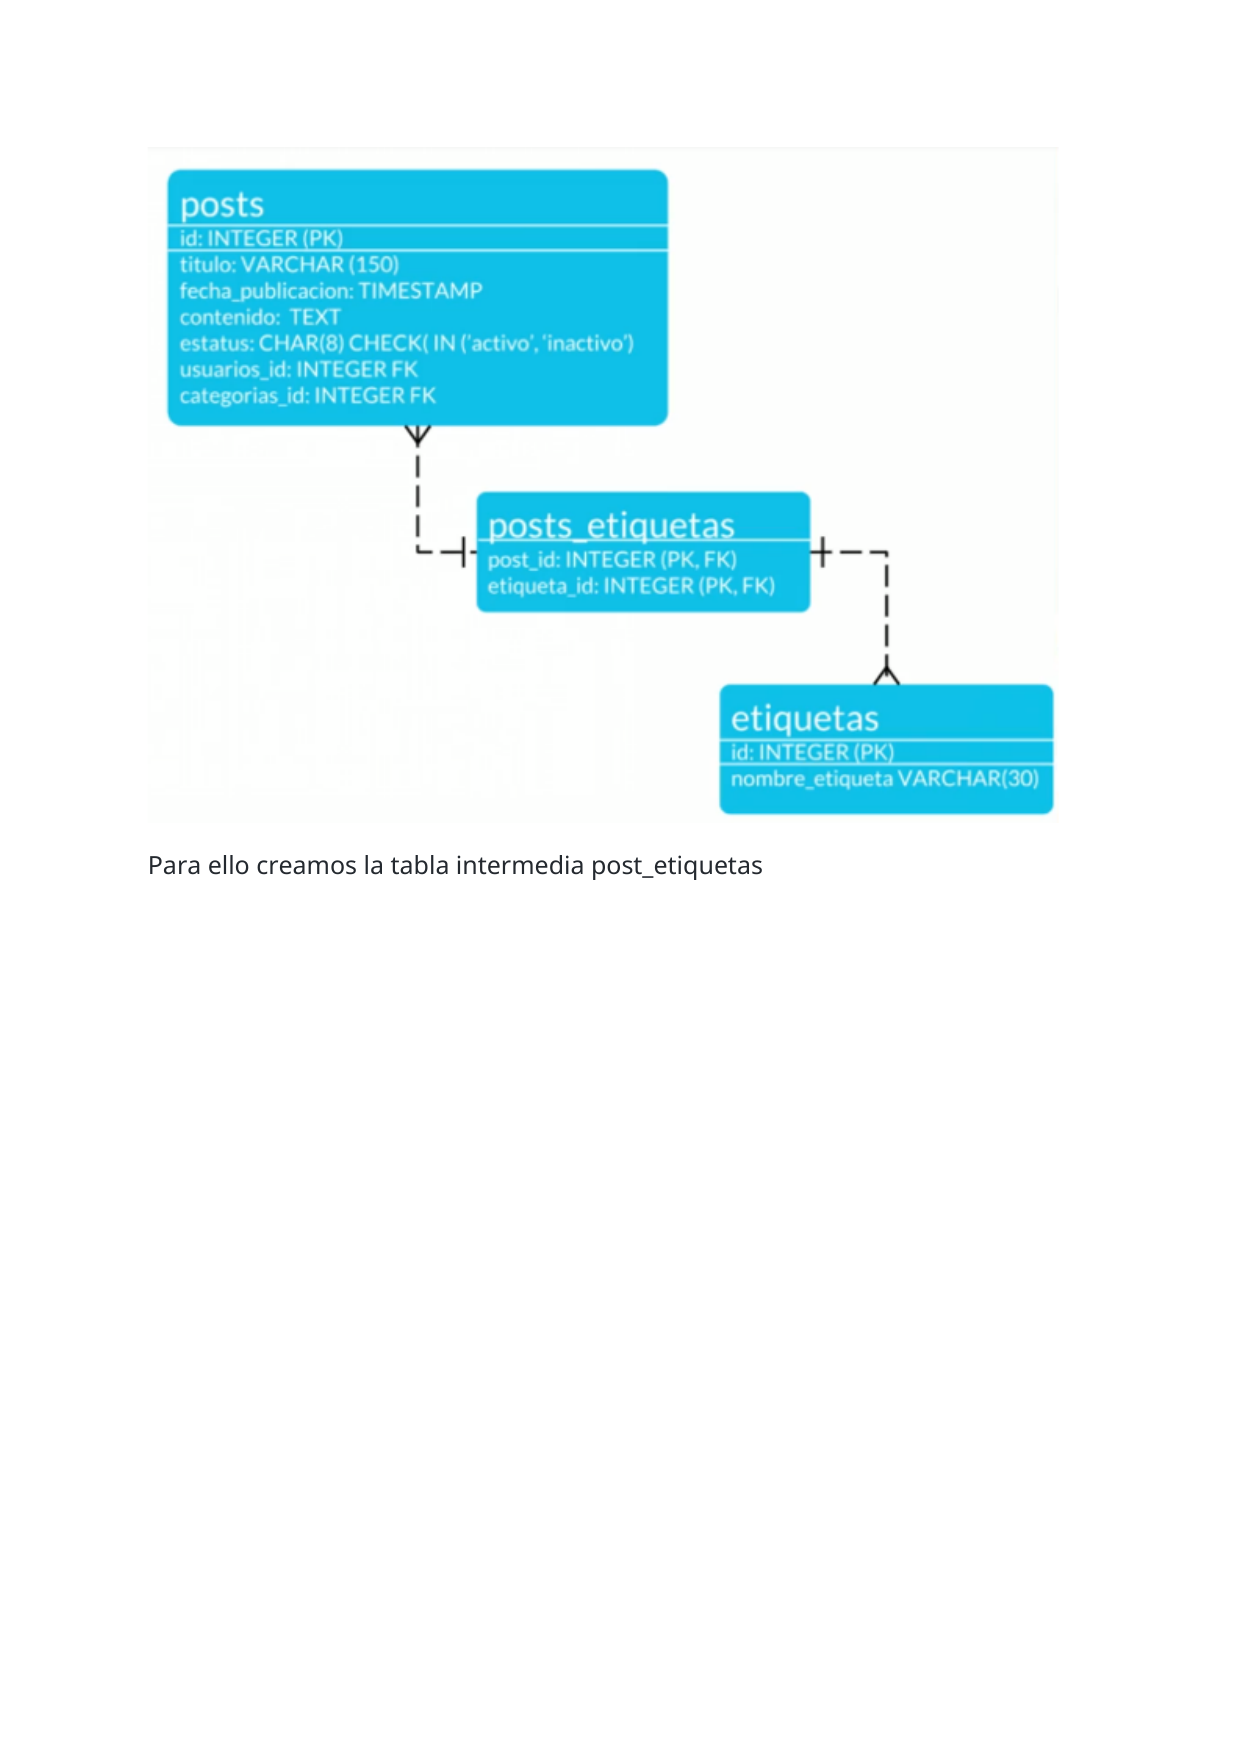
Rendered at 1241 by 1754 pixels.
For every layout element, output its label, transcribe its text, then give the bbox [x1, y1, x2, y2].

picture [147, 147, 1059, 823]
text Para ello creamos la tabla intermedia post_etiquetas [148, 848, 1093, 882]
